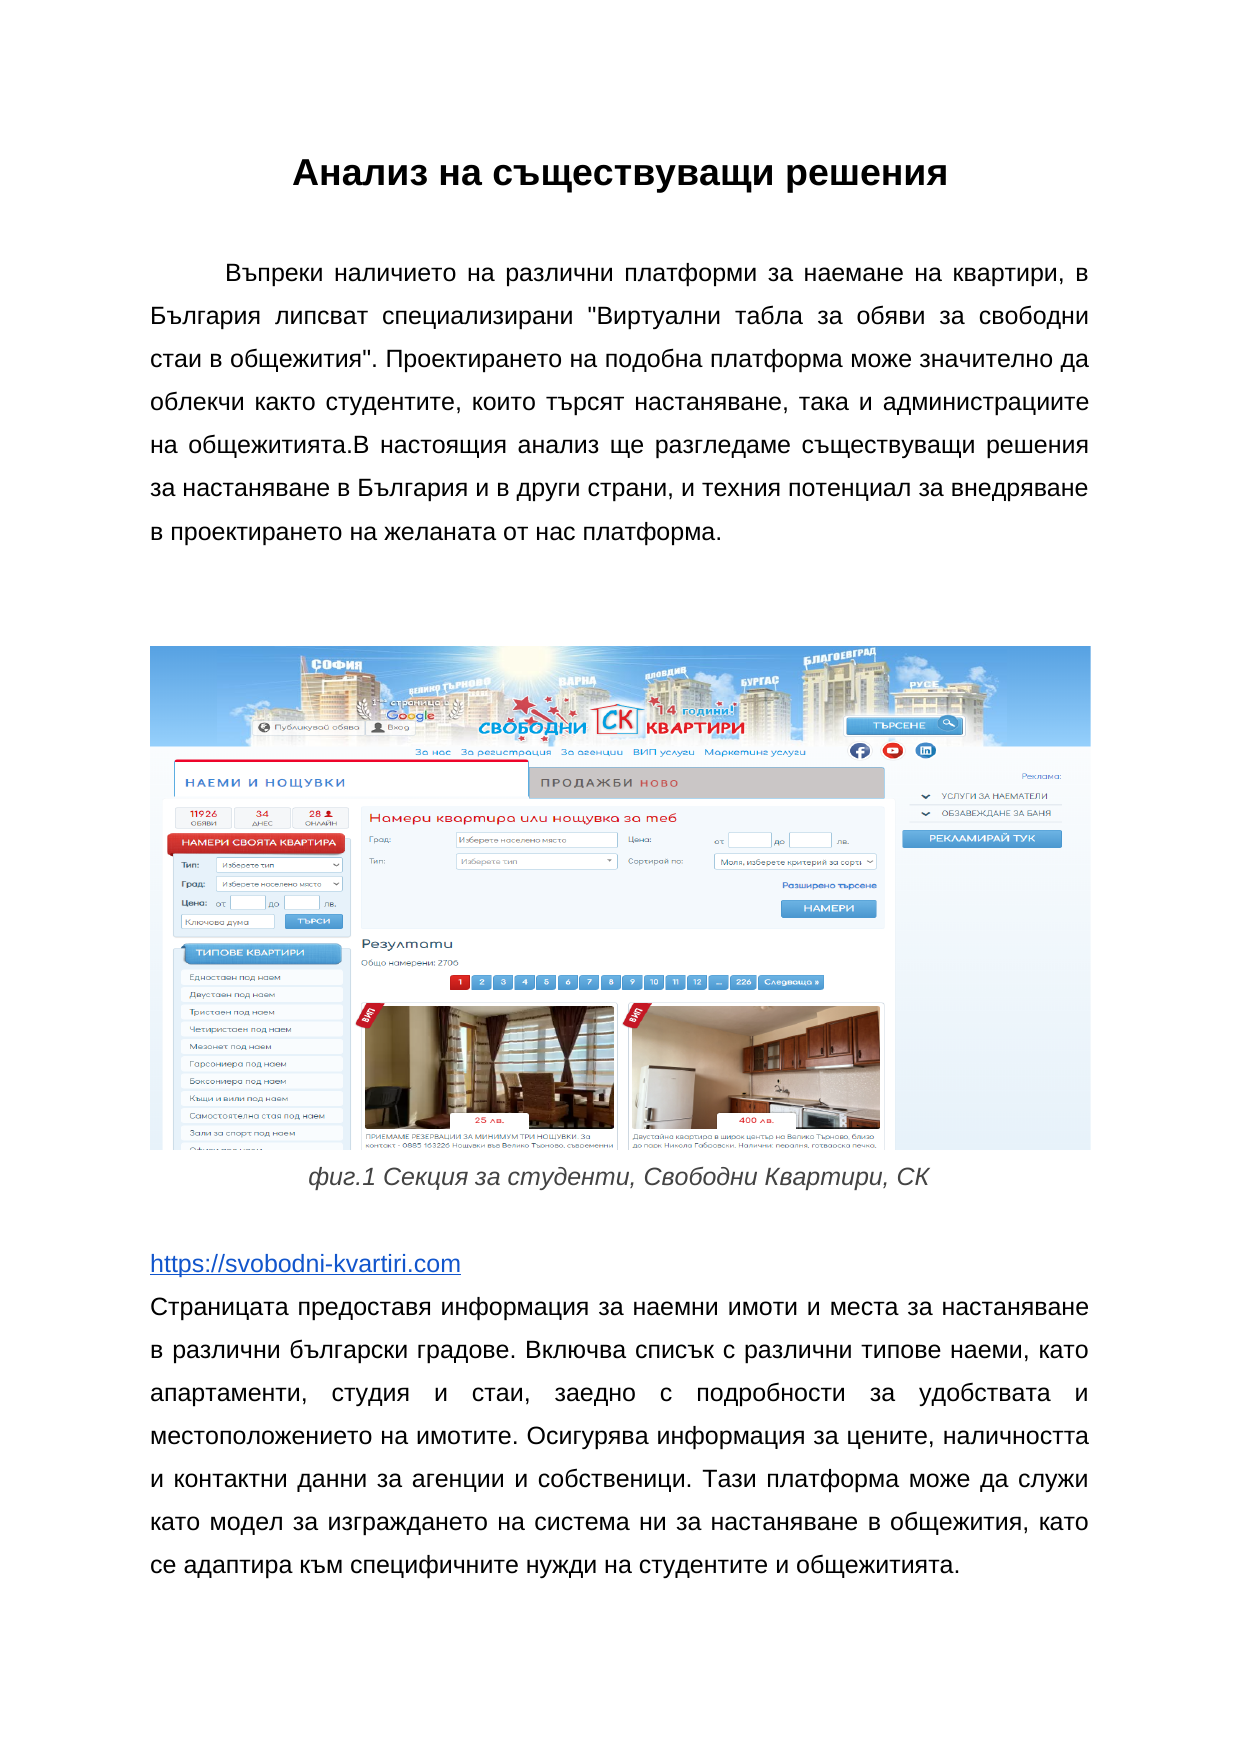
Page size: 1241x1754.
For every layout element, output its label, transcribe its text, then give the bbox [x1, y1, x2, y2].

text https://svobodni-kvartiri.com [150, 1249, 1090, 1277]
text Страницата предоставя информация за наемни имоти и места за настаняване в различни български градове. Включва списък с различни типове наеми, като апартаменти, студия и стаи, заедно с подробности за удобствата и местоположението на имотите. Осигурява информация за цените, наличността и контактни данни за агенции и собственици. Тази платформа може да служи като модел за изграждането на система ни за настаняване в общежития, като се адаптира към специфичните нужди на студентите и общежитията. [150, 1292, 1090, 1579]
text Въпреки наличието на различни платформи за наемане на квартири, в България липсват специализирани "Виртуални табла за обяви за свободни стаи в общежития". Проектирането на подобна платформа може значително да облекчи както студентите, които търсят настаняване, така и администрациите на общежитията.В настоящия анализ ще разгледаме съществуващи решения за настаняване в България и в други страни, и техния потенциал за внедряване в проектирането на желаната от нас платформа. [150, 258, 1090, 545]
picture [150, 646, 1091, 1150]
text Анализ на съществуващи решения [150, 150, 1090, 193]
text фиг.1 Секция за студенти, Свободни Квартири, СК [150, 1162, 1090, 1191]
